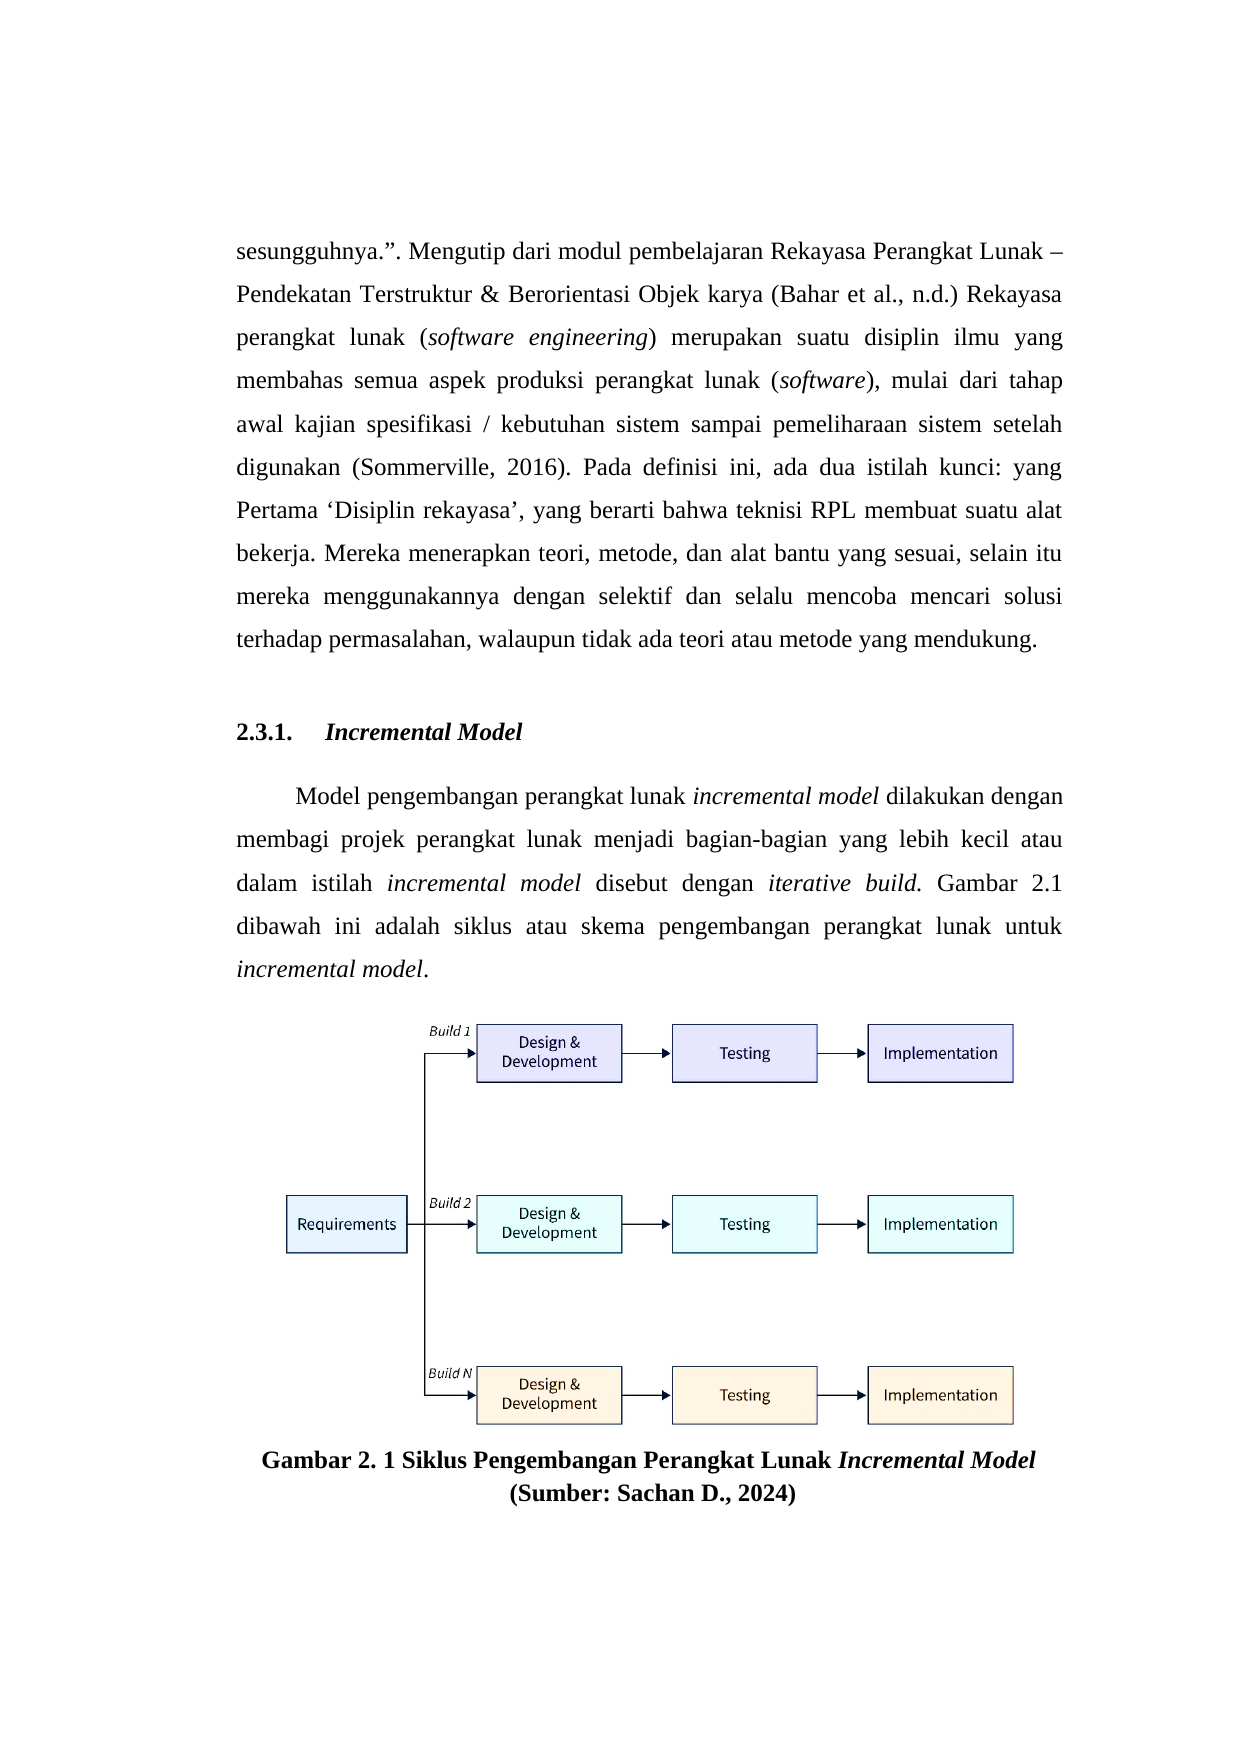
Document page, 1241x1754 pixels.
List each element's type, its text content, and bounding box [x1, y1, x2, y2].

text (Sumber: Sachan D., 2024) [236, 1478, 1063, 1507]
text Model pengembangan perangkat lunak incremental model dilakukan dengan membagi projek perangkat lunak menjadi bagian-bagian yang lebih kecil atau dalam istilah incremental model disebut dengan iterative build. Gambar 2.1 dibawah ini adalah siklus atau skema pengembangan perangkat lunak untuk incremental model. [236, 781, 1063, 983]
text Gambar 2. Siklus Pengembangan Perangkat Lunak Incremental Model [236, 1445, 1063, 1474]
picture [280, 1017, 1019, 1430]
subtitle Incremental Model [236, 717, 1063, 746]
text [236, 236, 1063, 653]
